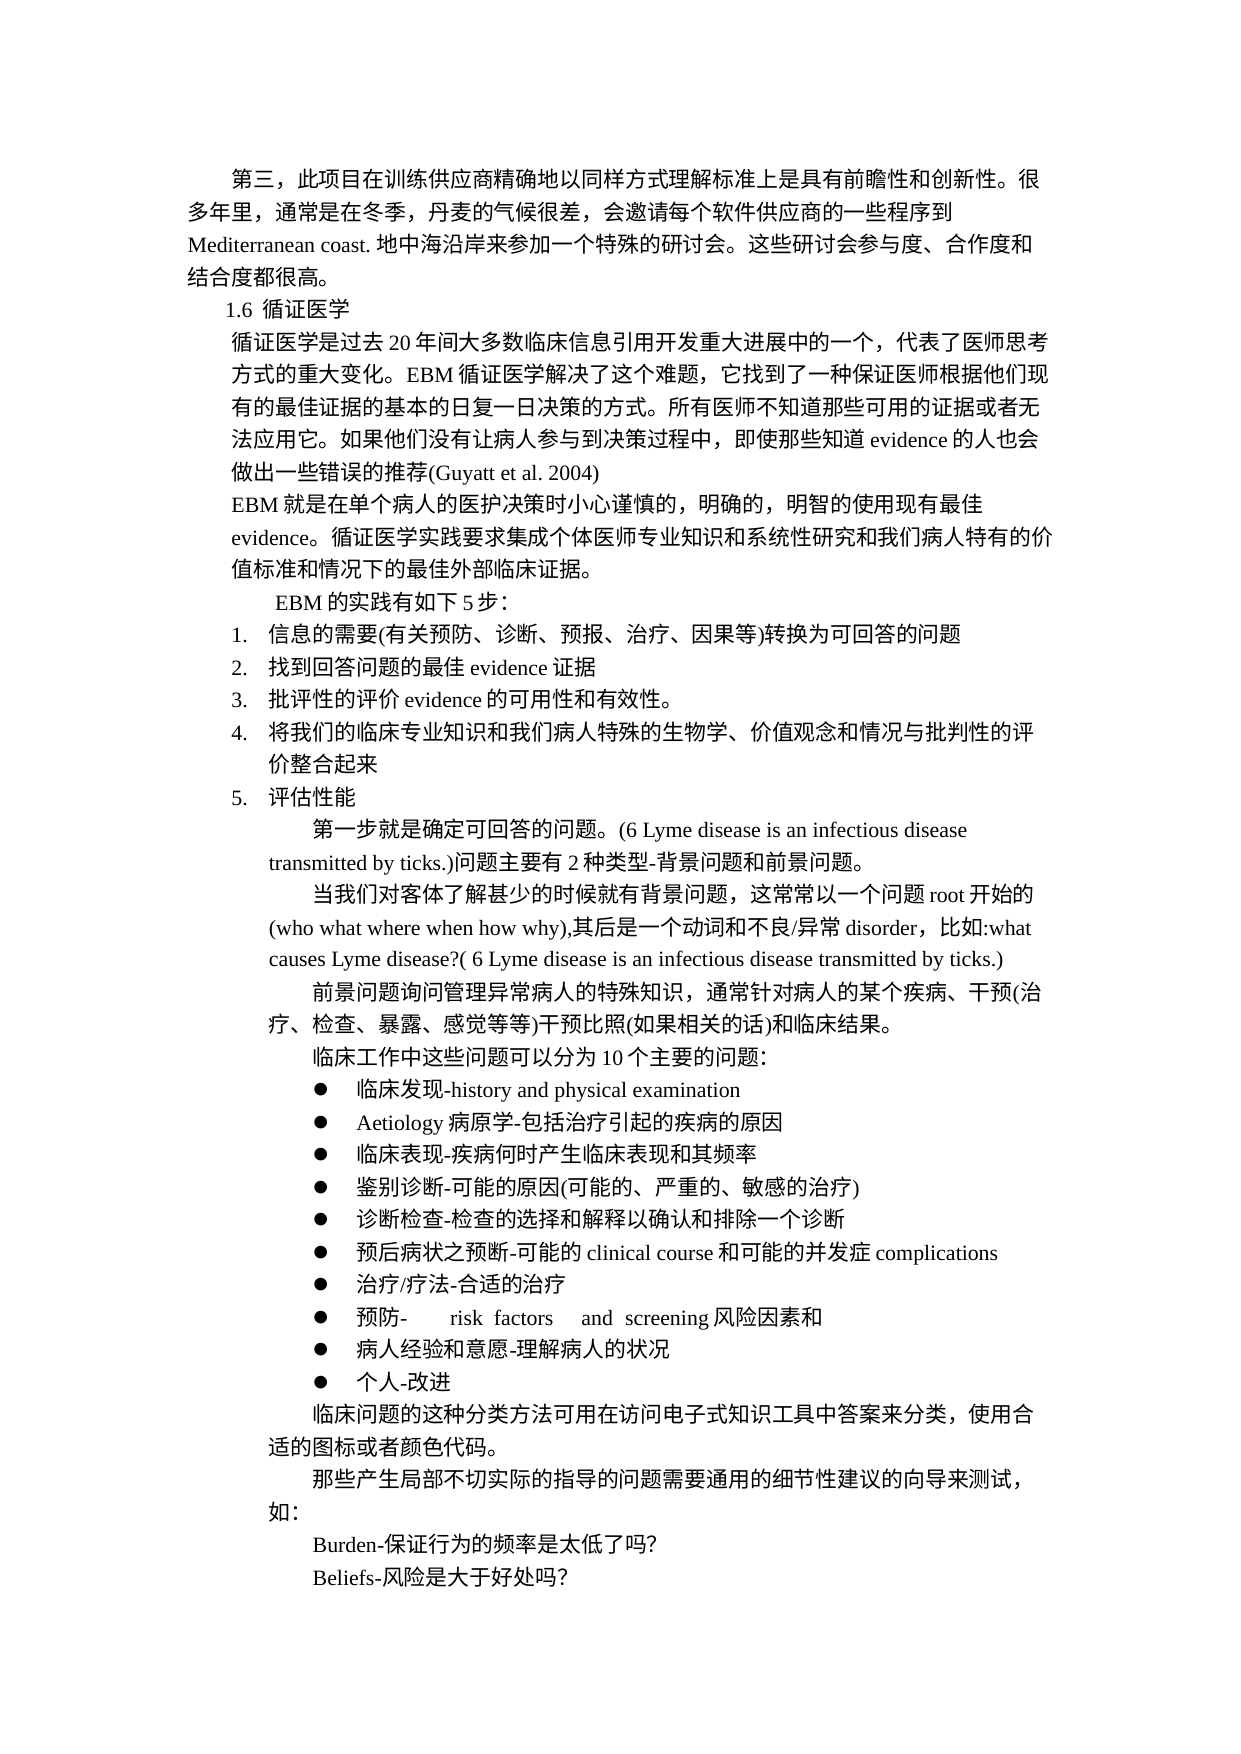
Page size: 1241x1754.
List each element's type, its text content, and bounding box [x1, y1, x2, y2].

list 评估性能 [231, 779, 1053, 812]
list 病人经验和意愿-理解病人的状况 [312, 1332, 1053, 1364]
list 治疗/疗法-合适的治疗 [312, 1267, 1053, 1299]
list 当我们对客体了解甚少的时候就有背景问题，这常常以一个问题root开始的(who what where when how why),其后是一个动词和不良/异常disorder，比如:what causes Lyme disease?( 6 Lyme disease is an infectious disease transmitted by ticks.) [269, 877, 1053, 974]
list 前景问题询问管理异常病人的特殊知识，通常针对病人的某个疾病、干预(治疗、检查、暴露、感觉等等)干预比照(如果相关的话)和临床结果。 [269, 974, 1053, 1039]
list 鉴别诊断-可能的原因(可能的、严重的、敏感的治疗) [312, 1169, 1053, 1202]
list 预后病状之预断-可能的clinical course和可能的并发症complications [312, 1234, 1053, 1267]
list EBM的实践有如下5步： [231, 584, 1053, 617]
text 第三，此项目在训练供应商精确地以同样方式理解标准上是具有前瞻性和创新性。很多年里，通常是在冬季，丹麦的气候很差，会邀请每个软件供应商的一些程序到Mediterranean coast. 地中海沿岸来参加一个特殊的研讨会。这些研讨会参与度、合作度和结合度都很高。 [187, 162, 1053, 292]
list Beliefs-风险是大于好处吗？ [269, 1559, 1053, 1592]
list 第一步就是确定可回答的问题。(6 Lyme disease is an infectious disease transmitted by ticks.)问题主要有2种类型-背景问题和前景问题。 [269, 812, 1053, 877]
list 将我们的临床专业知识和我们病人特殊的生物学、价值观念和情况与批判性的评价整合起来 [231, 714, 1053, 779]
list Burden-保证行为的频率是太低了吗？ [269, 1527, 1053, 1559]
list 批评性的评价evidence的可用性和有效性。 [231, 682, 1053, 714]
list 临床工作中这些问题可以分为10个主要的问题： [269, 1039, 1053, 1072]
list 临床表现-疾病何时产生临床表现和其频率 [312, 1137, 1053, 1169]
list 临床问题的这种分类方法可用在访问电子式知识工具中答案来分类，使用合适的图标或者颜色代码。 [269, 1397, 1053, 1462]
list 循证医学 [225, 292, 1053, 324]
list Aetiology病原学-包括治疗引起的疾病的原因 [312, 1104, 1053, 1137]
list 信息的需要(有关预防、诊断、预报、治疗、因果等)转换为可回答的问题 [231, 617, 1053, 649]
list 诊断检查-检查的选择和解释以确认和排除一个诊断 [312, 1202, 1053, 1234]
list 临床发现-history and physical examination [312, 1072, 1053, 1104]
list EBM就是在单个病人的医护决策时小心谨慎的，明确的，明智的使用现有最佳evidence。循证医学实践要求集成个体医师专业知识和系统性研究和我们病人特有的价值标准和情况下的最佳外部临床证据。 [231, 487, 1053, 584]
list 找到回答问题的最佳evidence证据 [231, 649, 1053, 682]
list 个人-改进 [312, 1364, 1053, 1397]
list 循证医学是过去20年间大多数临床信息引用开发重大进展中的一个，代表了医师思考方式的重大变化。EBM循证医学解决了这个难题，它找到了一种保证医师根据他们现有的最佳证据的基本的日复一日决策的方式。所有医师不知道那些可用的证据或者无法应用它。如果他们没有让病人参与到决策过程中，即使那些知道evidence的人也会做出一些错误的推荐(Guyatt et al. 2004) [231, 324, 1053, 487]
list 那些产生局部不切实际的指导的问题需要通用的细节性建议的向导来测试，如： [269, 1462, 1053, 1527]
list 预防- risk factors and screening风险因素和 [312, 1299, 1053, 1332]
